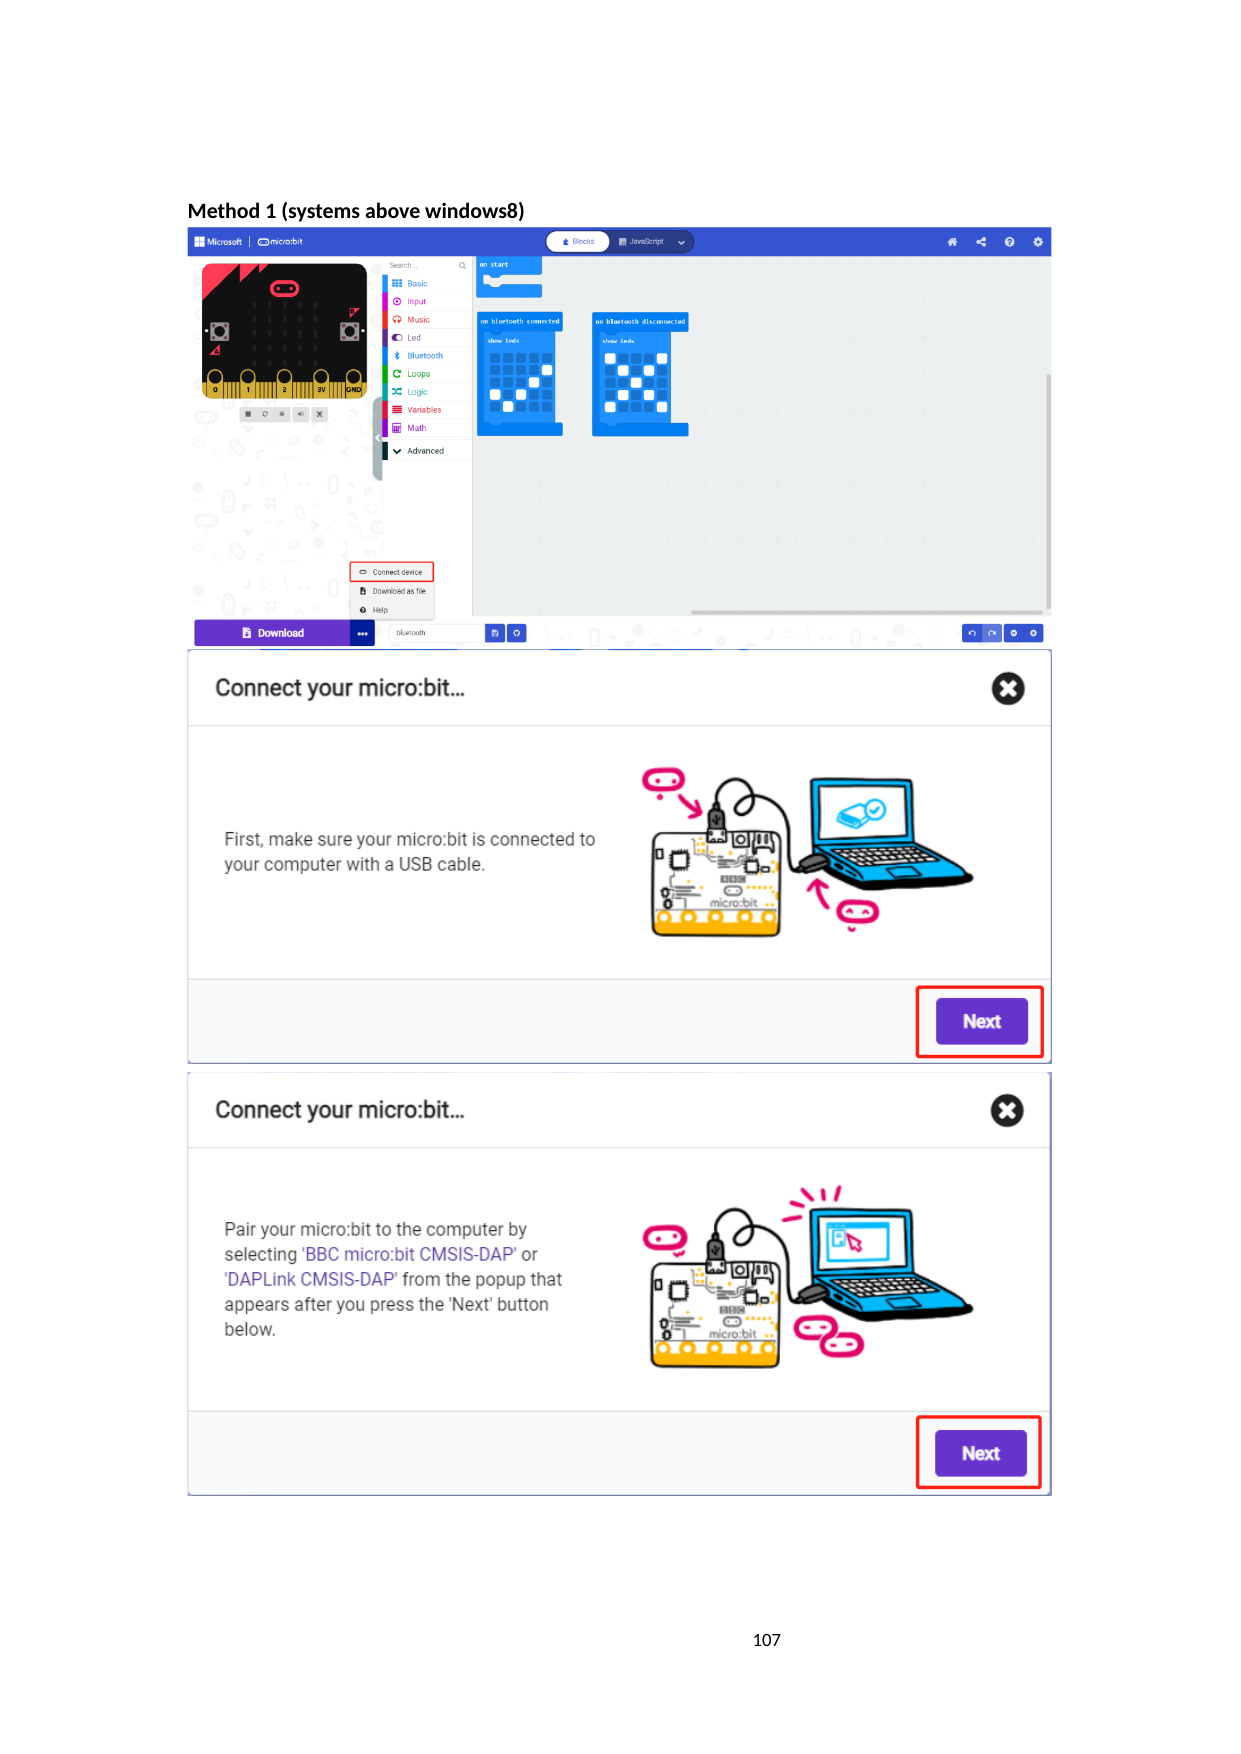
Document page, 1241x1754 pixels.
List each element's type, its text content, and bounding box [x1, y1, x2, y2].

picture [187, 227, 1052, 647]
text Method 1 (systems above windows8) [187, 194, 1053, 227]
picture [187, 649, 1052, 1064]
picture [187, 1072, 1052, 1496]
